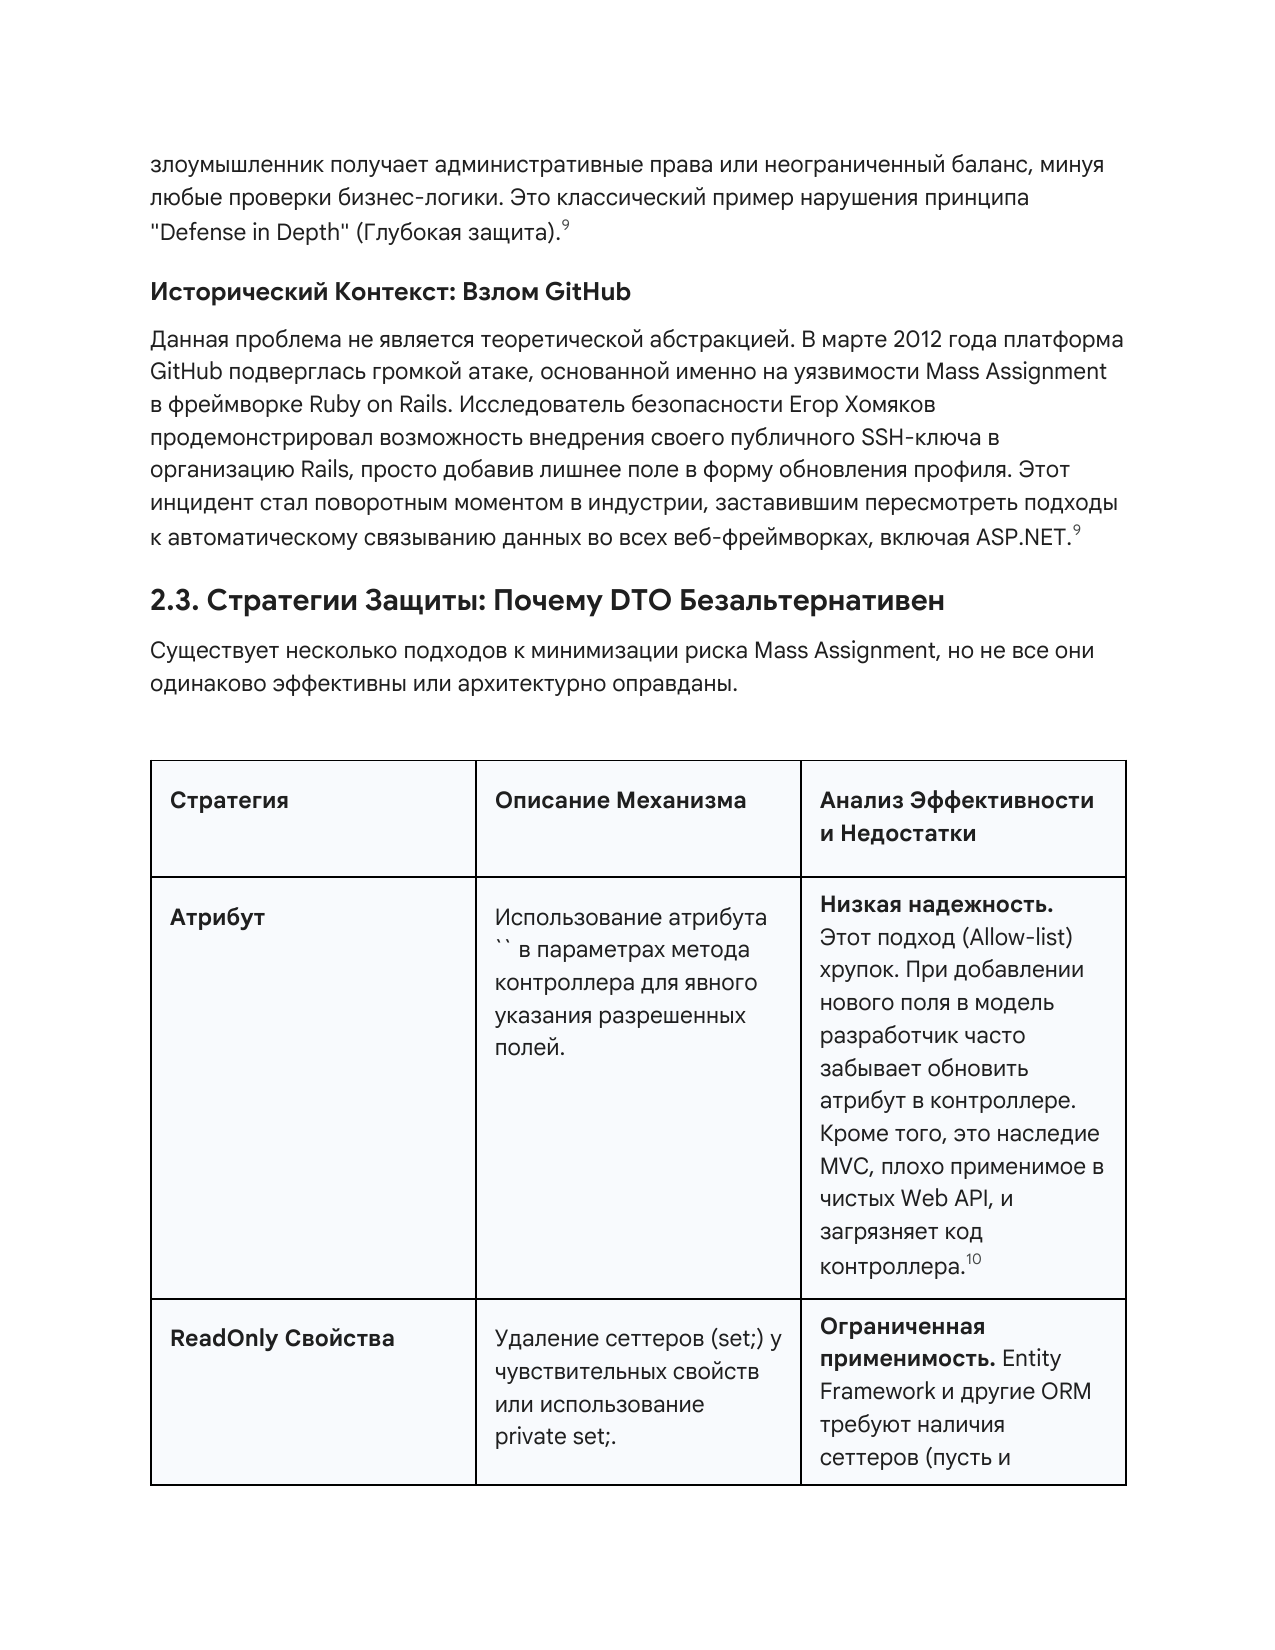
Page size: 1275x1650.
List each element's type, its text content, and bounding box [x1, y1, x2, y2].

text Существует несколько подходов к минимизации риска Mass Assignment, но не все они одинаково эффективны или архитектурно оправданы. [150, 636, 1125, 698]
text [150, 150, 1125, 247]
table_cell Использование атрибута `` в параметрах метода контроллера для явного указания разрешенных полей. [477, 878, 800, 1298]
table_cell ReadOnly Свойства [152, 1300, 475, 1484]
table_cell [802, 1300, 1125, 1484]
table_cell Атрибут [152, 878, 475, 1298]
table_header Описание Механизма [477, 761, 800, 876]
table_header Стратегия [152, 761, 475, 876]
text Данная проблема не является теоретической абстракцией. В марте 2012 года платформа GitHub подверглась громкой атаке, основанной именно на уязвимости Mass Assignment в фреймворке Ruby on Rails. Исследователь безопасности Егор Хомяков продемонстрировал возможность внедрения своего публичного SSH-ключа в организацию Rails, просто добавив лишнее поле в форму обновления профиля. Этот инцидент стал поворотным моментом в индустрии, заставившим пересмотреть подходы к автоматическому связыванию данных во всех веб-фреймворках, включая ASP.NET.9 [150, 325, 1125, 553]
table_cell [477, 1300, 800, 1484]
subtitle Исторический Контекст: Взлом GitHub [150, 277, 1125, 308]
table_header Анализ Эффективности и Недостатки [802, 761, 1125, 876]
subtitle 2.3. Стратегии Защиты: Почему DTO Безальтернативен [150, 582, 1125, 619]
table_cell Низкая надежность. Этот подход (Allow-list) хрупок. При добавлении нового поля в модель разработчик часто забывает обновить атрибут в контроллере. Кроме того, это наследие MVC, плохо применимое в чистых Web API, и загрязняет код контроллера.10 [802, 878, 1125, 1298]
